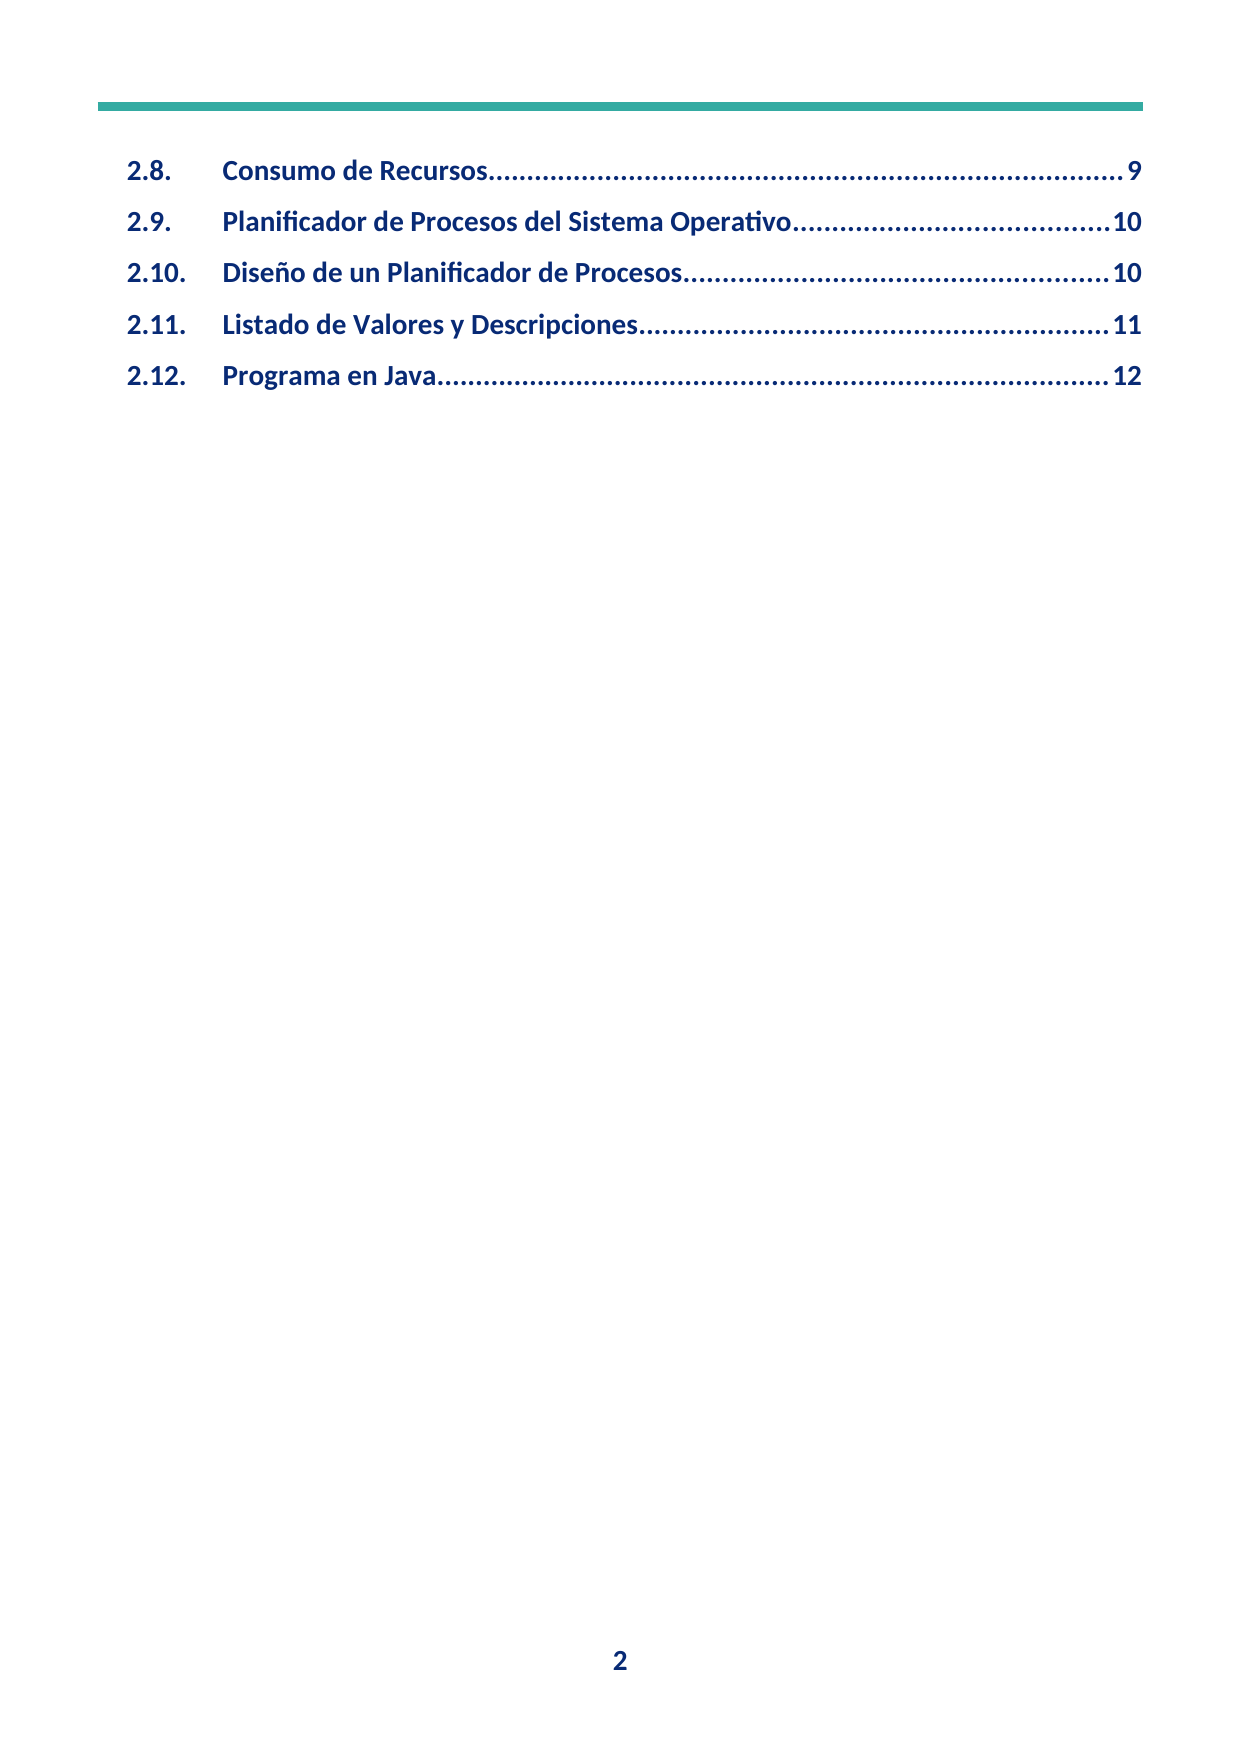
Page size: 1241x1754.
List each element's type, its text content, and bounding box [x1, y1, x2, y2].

text 2.9. Planificador de Procesos del Sistema Operativo 10 [127, 203, 1143, 239]
text 2.12. Programa en Java 12 [127, 357, 1143, 393]
text 2.10. Diseño de un Planificador de Procesos 10 [127, 254, 1143, 290]
text 2.8. Consumo de Recursos 9 [127, 152, 1143, 187]
text 2.11. Listado de Valores y Descripciones 11 [127, 306, 1143, 342]
